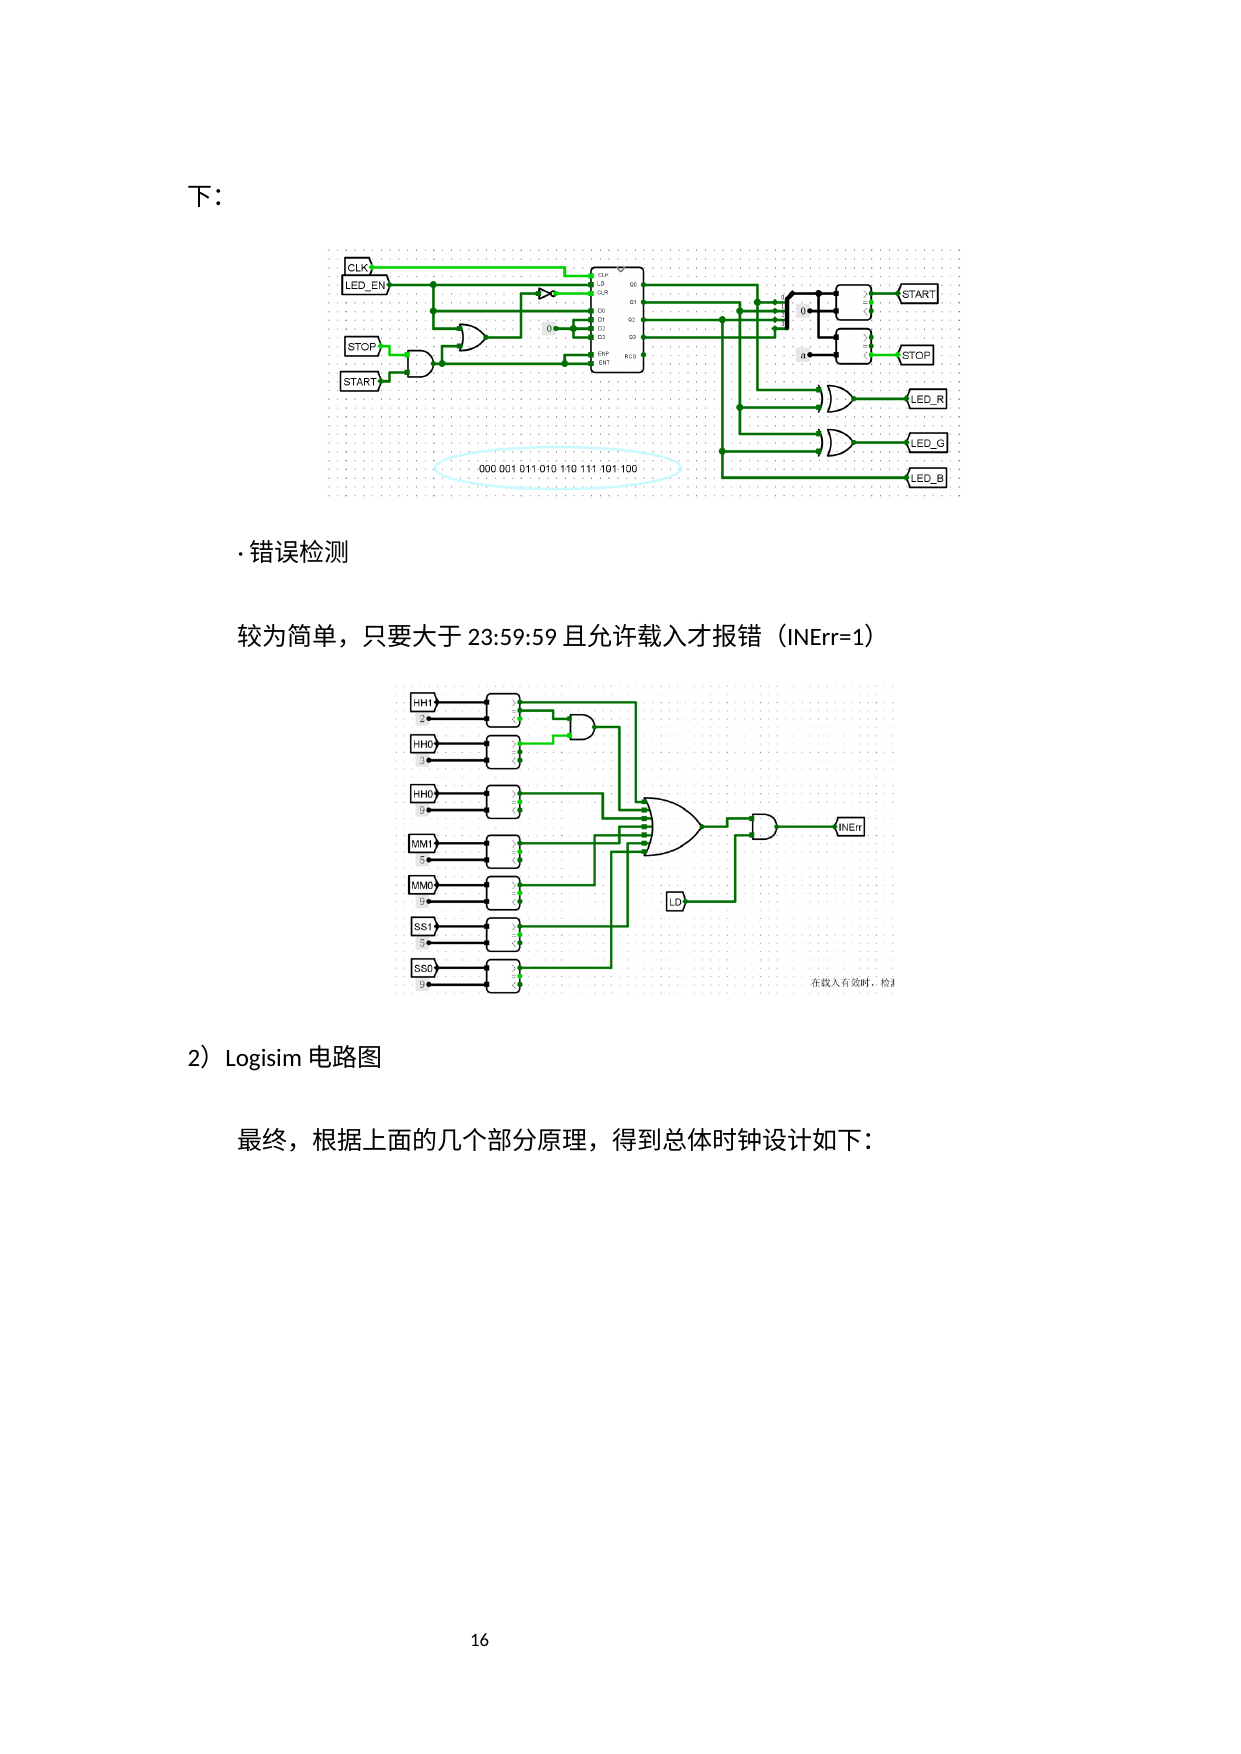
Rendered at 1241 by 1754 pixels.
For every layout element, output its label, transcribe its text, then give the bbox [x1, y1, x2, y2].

picture [395, 684, 895, 995]
text · 错误检测 [187, 518, 1053, 583]
list Logisim电路图 [187, 1023, 1053, 1088]
text 较为简单，只要大于23:59:59且允许载入才报错（INErr=1） [187, 602, 1053, 667]
picture [323, 245, 968, 497]
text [187, 162, 1053, 227]
list 最终，根据上面的几个部分原理，得到总体时钟设计如下： [187, 1106, 1053, 1171]
